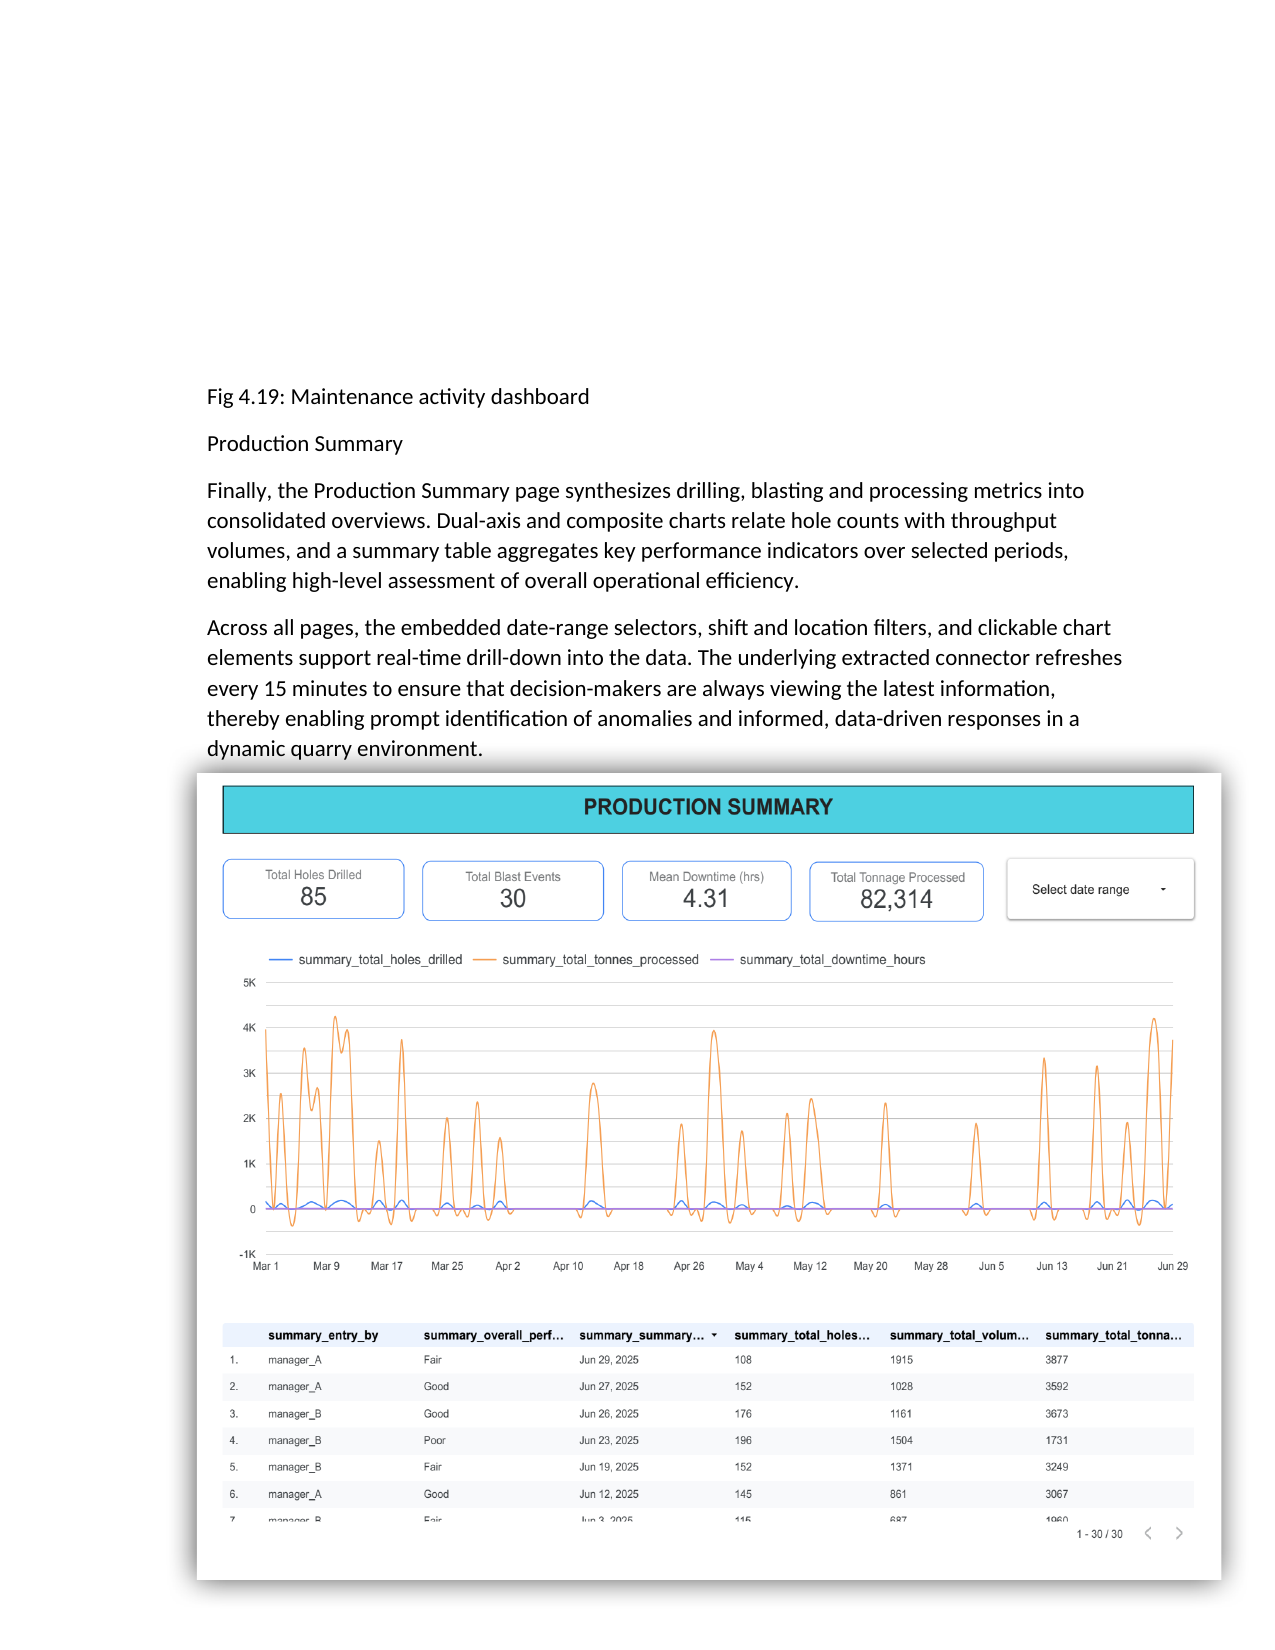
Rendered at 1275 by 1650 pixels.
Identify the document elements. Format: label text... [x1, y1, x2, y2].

text Production Summary [207, 429, 1127, 457]
text Finally, the Production Summary page synthesizes drilling, blasting and processing metrics into consolidated overviews. Dual-axis and composite charts relate hole counts with throughput volumes, and a summary table aggregates key performance indicators over selected periods, enabling high-level assessment of overall operational efficiency. [207, 476, 1127, 594]
picture [196, 773, 1222, 1580]
text Fig 4.19: Maintenance activity dashboard [207, 382, 1127, 410]
text Across all pages, the embedded date-range selectors, shift and location filters, and clickable chart elements support real-time drill-down into the data. The underlying extracted connector refreshes every 15 minutes to ensure that decision-makers are always viewing the latest information, thereby enabling prompt identification of anomalies and informed, data-driven responses in a dynamic quarry environment. [207, 613, 1127, 751]
